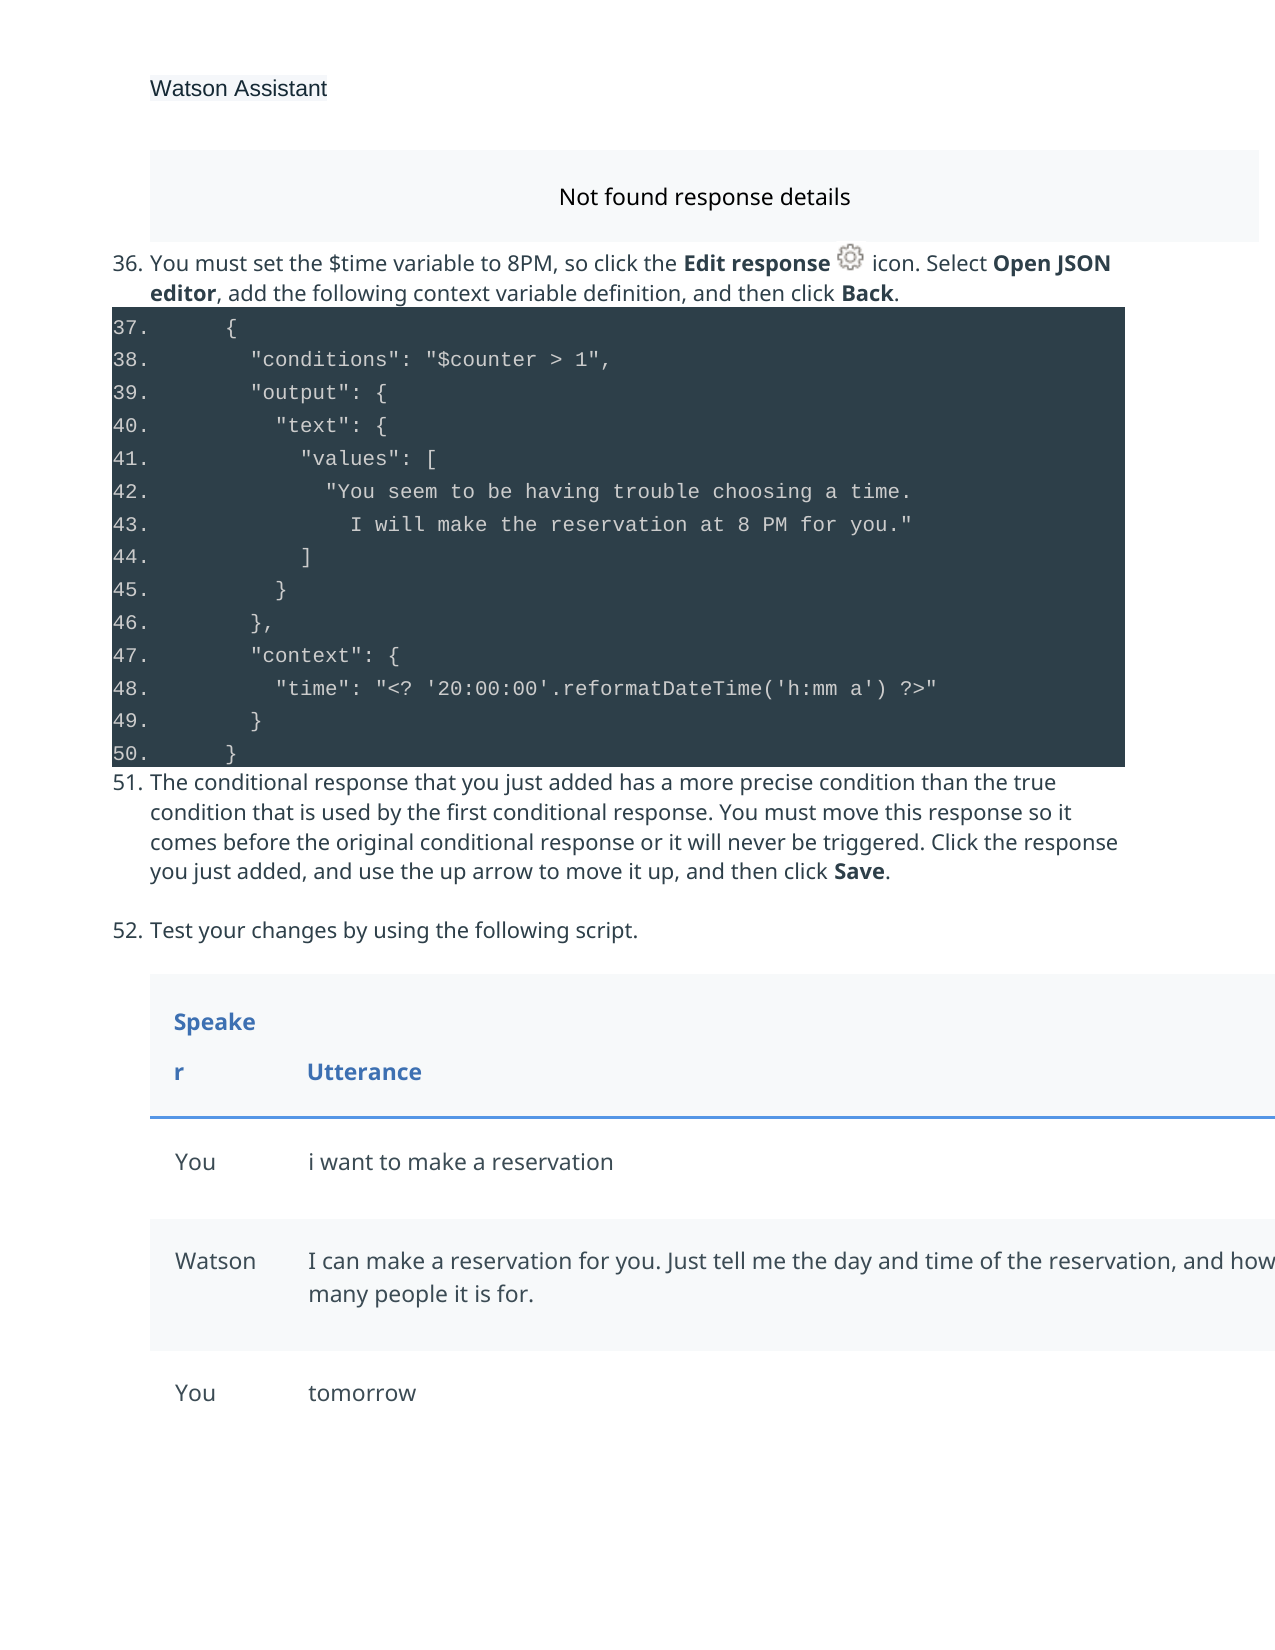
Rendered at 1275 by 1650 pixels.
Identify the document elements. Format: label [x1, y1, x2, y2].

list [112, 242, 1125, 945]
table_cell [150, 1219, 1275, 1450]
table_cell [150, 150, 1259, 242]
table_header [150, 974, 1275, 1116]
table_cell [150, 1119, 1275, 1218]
picture [836, 241, 867, 272]
